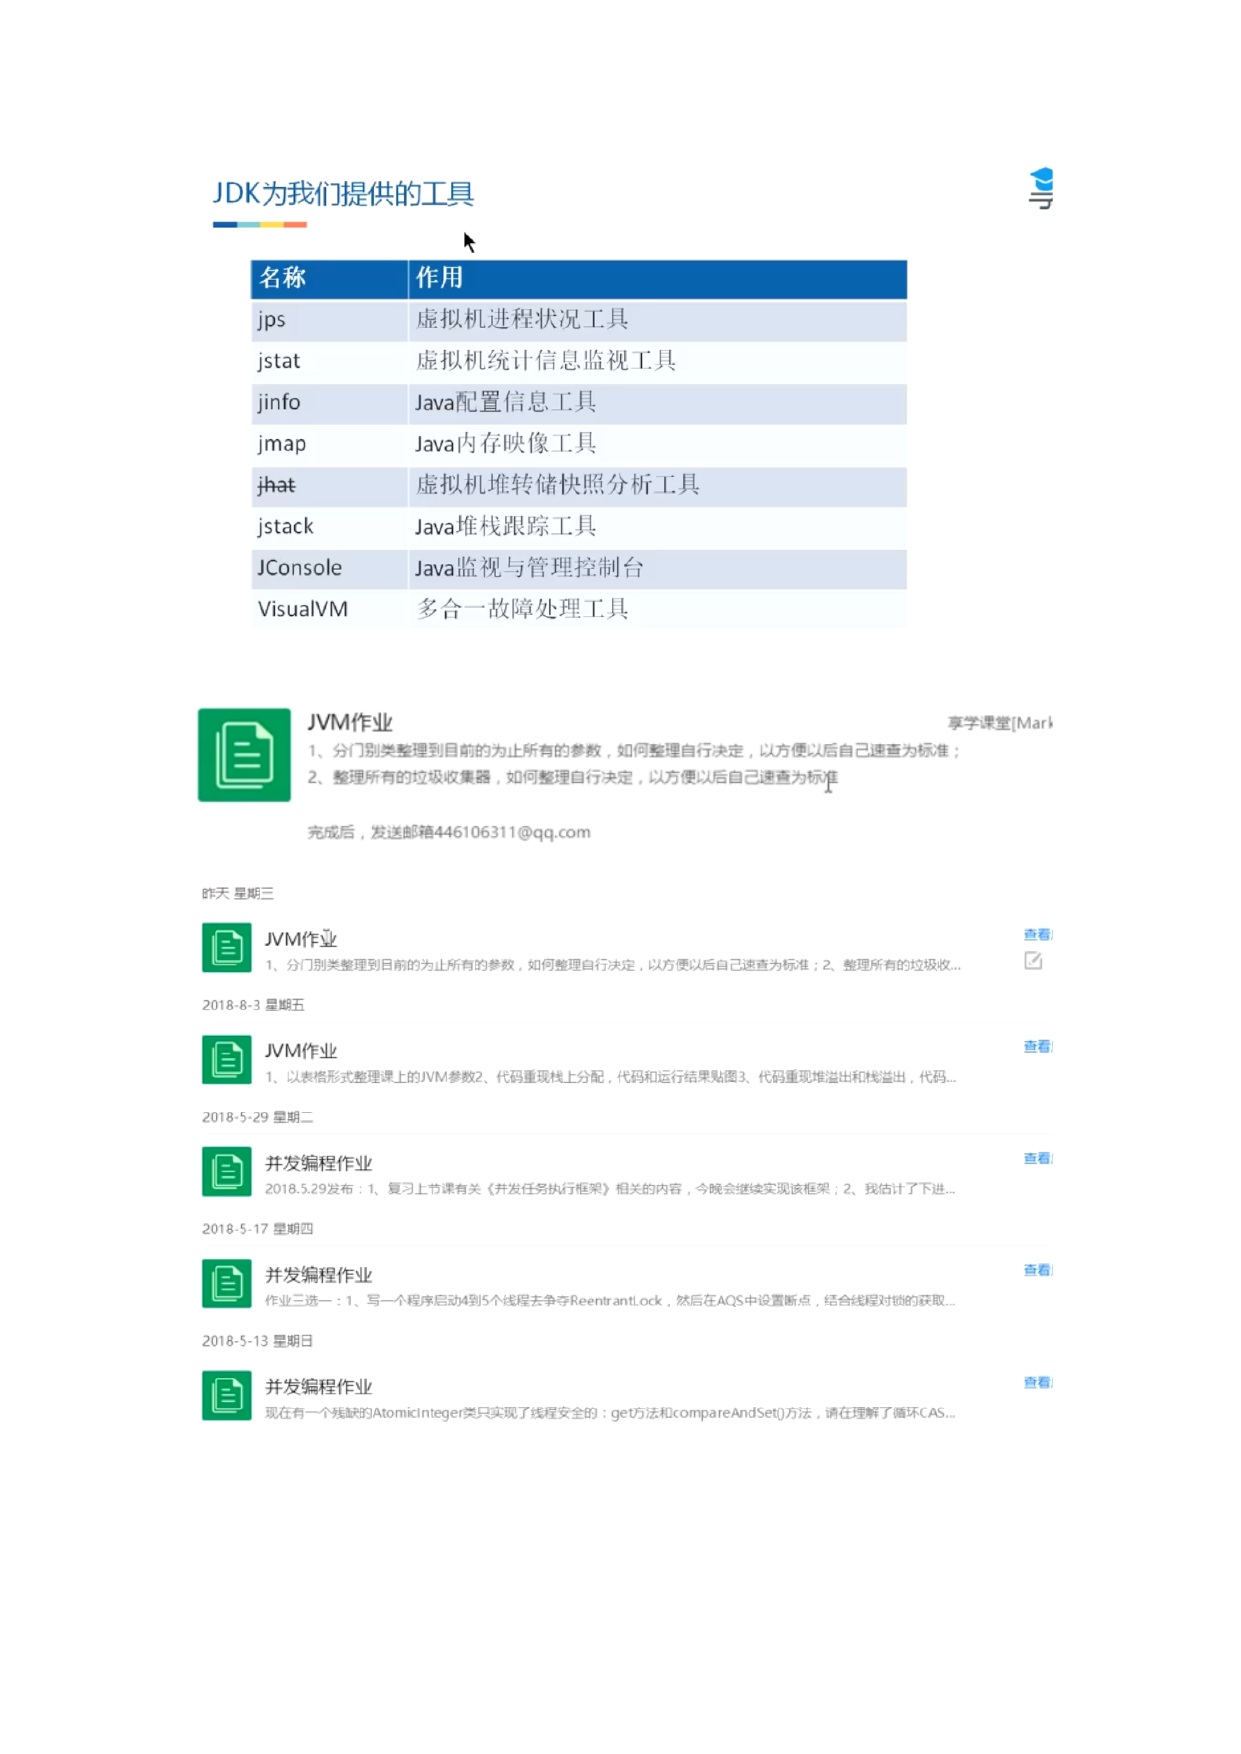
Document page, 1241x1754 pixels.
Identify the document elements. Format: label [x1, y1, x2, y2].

picture [187, 877, 1053, 1438]
picture [187, 682, 1053, 855]
picture [187, 162, 1053, 628]
